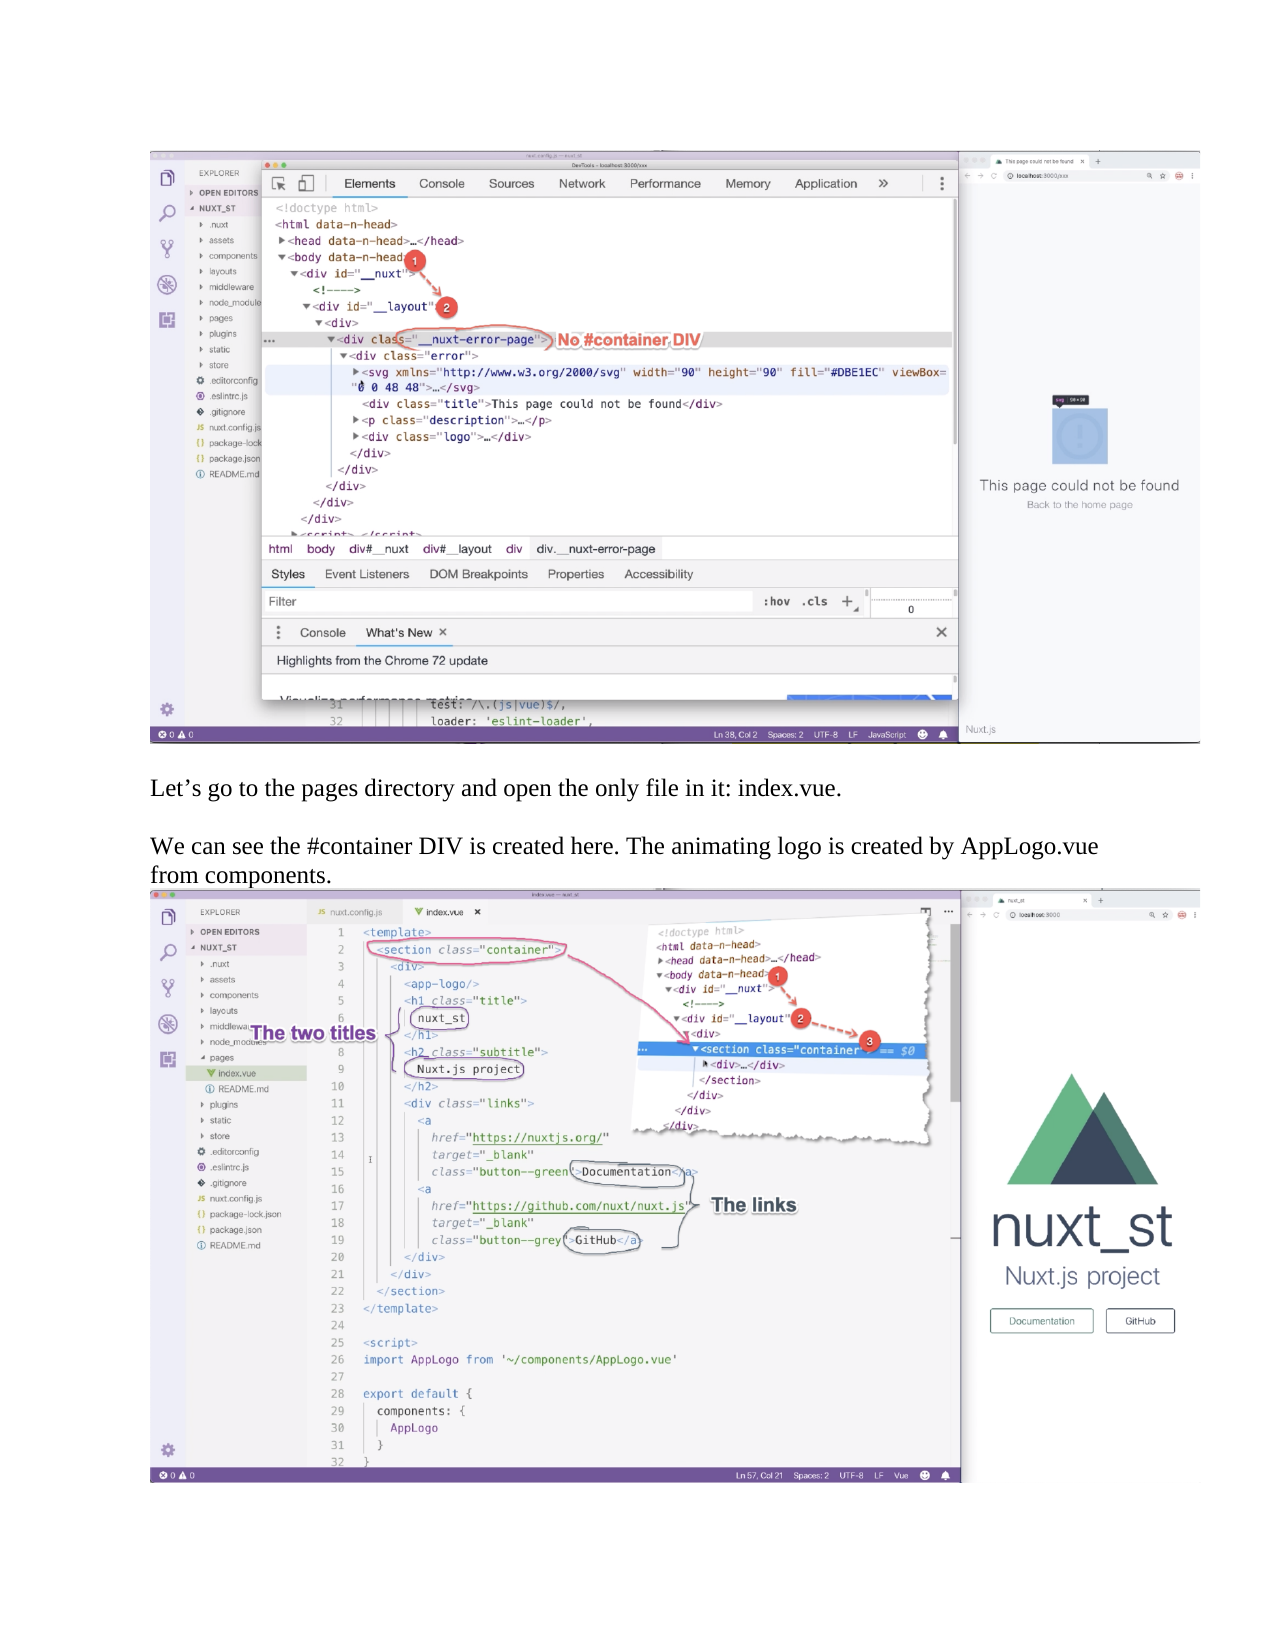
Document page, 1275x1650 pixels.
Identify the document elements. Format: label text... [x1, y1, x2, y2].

text Let’s go to the pages directory and open the only file in it: index.vue. [150, 773, 1125, 802]
picture [150, 150, 1200, 744]
picture [150, 888, 1200, 1483]
text We can see the #container DIV is created here. The animating logo is created by AppLogo.vue from components. [150, 831, 1125, 888]
